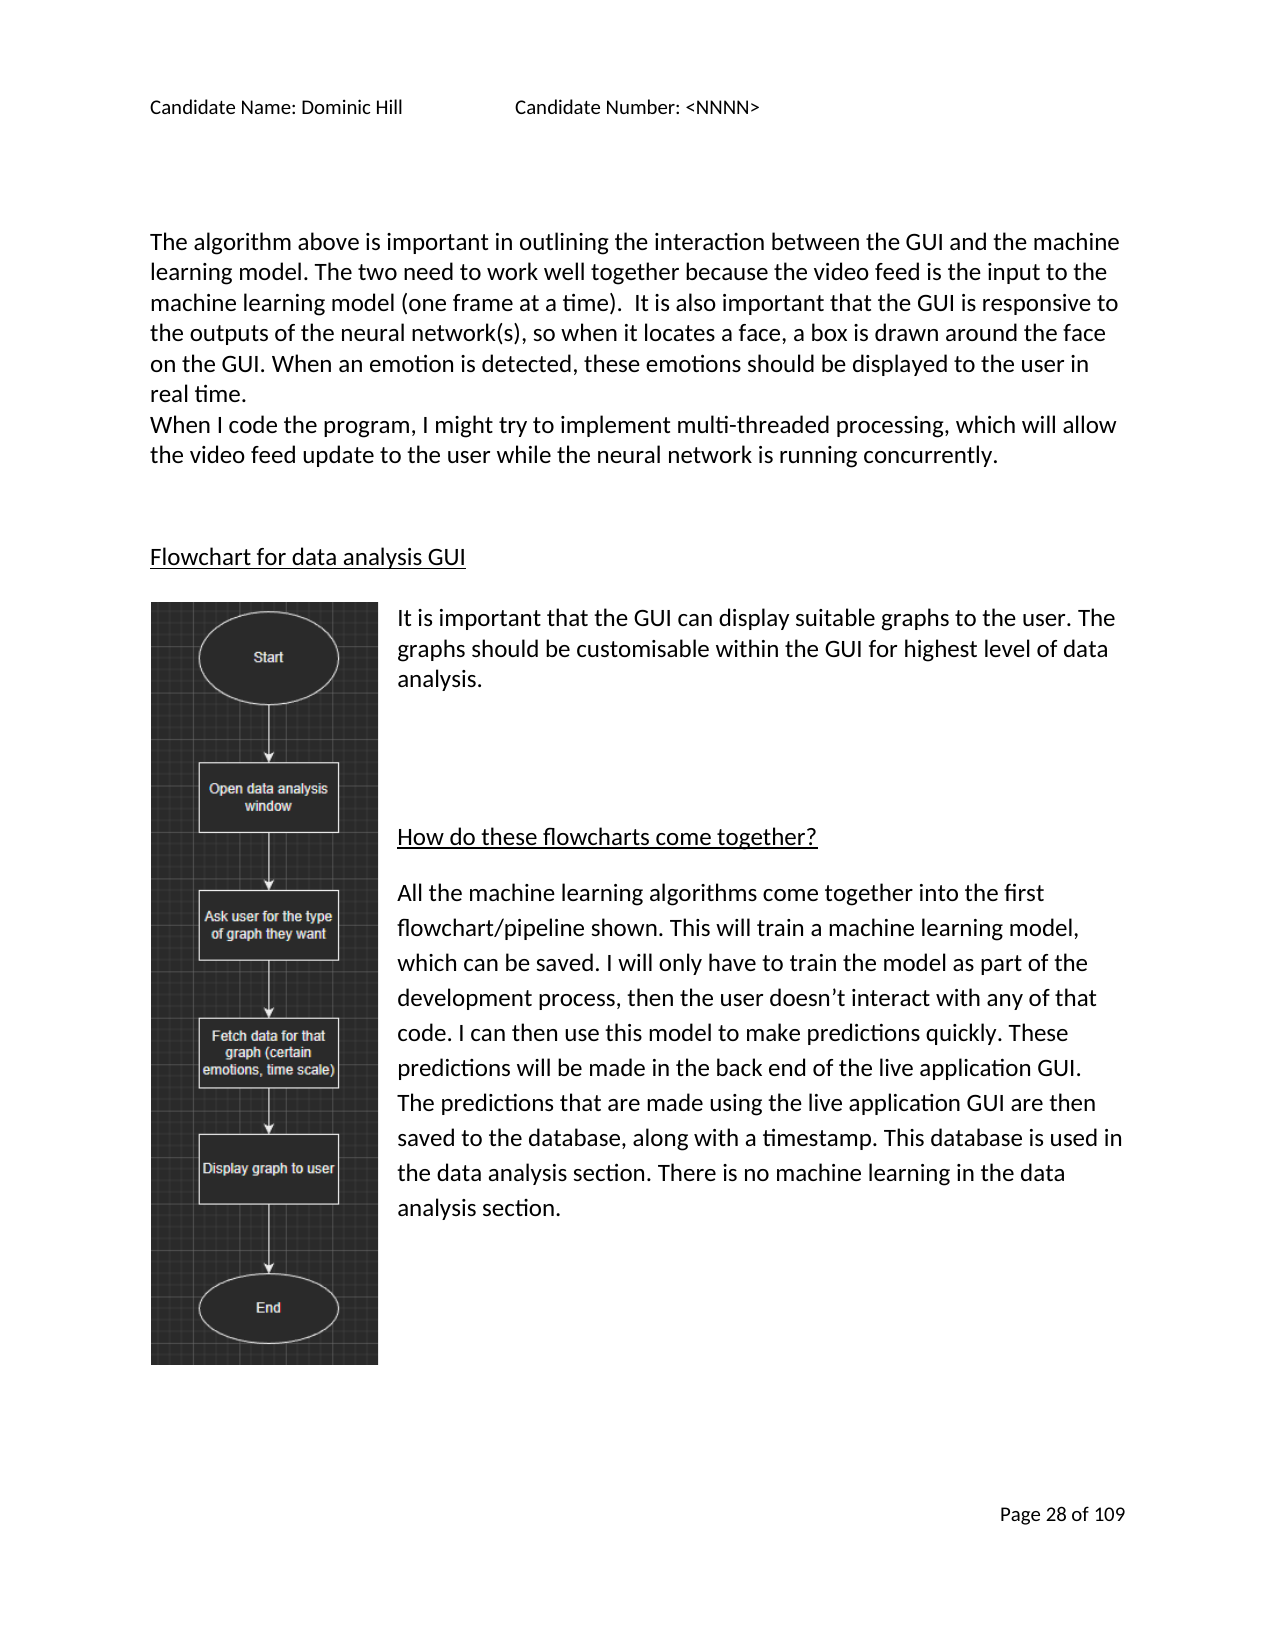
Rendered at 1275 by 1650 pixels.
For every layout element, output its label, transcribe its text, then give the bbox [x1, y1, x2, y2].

text The algorithm above is important in outlining the interaction between the GUI and the machine learning model. The two need to work well together because the video feed is the input to the machine learning model (one frame at a time). It is also important that the GUI is responsive to the outputs of the neural network(s), so when it locates a face, a box is drawn around the face on the GUI. When an emotion is detected, these emotions should be displayed to the user in real time. [150, 226, 1125, 409]
text All the machine learning algorithms come together into the first flowchart/pipeline shown. This will train a machine learning model, which can be saved. I will only have to train the model as part of the development process, then the user doesn’t interact with any of that code. I can then use this model to make predictions quickly. These predictions will be made in the back end of the live application GUI. The predictions that are made using the live application GUI are then saved to the database, along with a timestamp. This database is used in the data analysis section. There is no machine learning in the data analysis section. [378, 877, 1125, 1222]
picture [150, 602, 378, 1361]
text How do these flowcharts come together? [378, 821, 1125, 851]
text Flowchart for data analysis GUI [150, 541, 1125, 572]
text When I code the program, I might try to implement multi-threaded processing, which will allow the video feed update to the user while the neural network is running concurrently. [150, 409, 1125, 470]
text It is important that the GUI can display suitable graphs to the user. The graphs should be customisable within the GUI for highest level of data analysis. [378, 602, 1125, 694]
